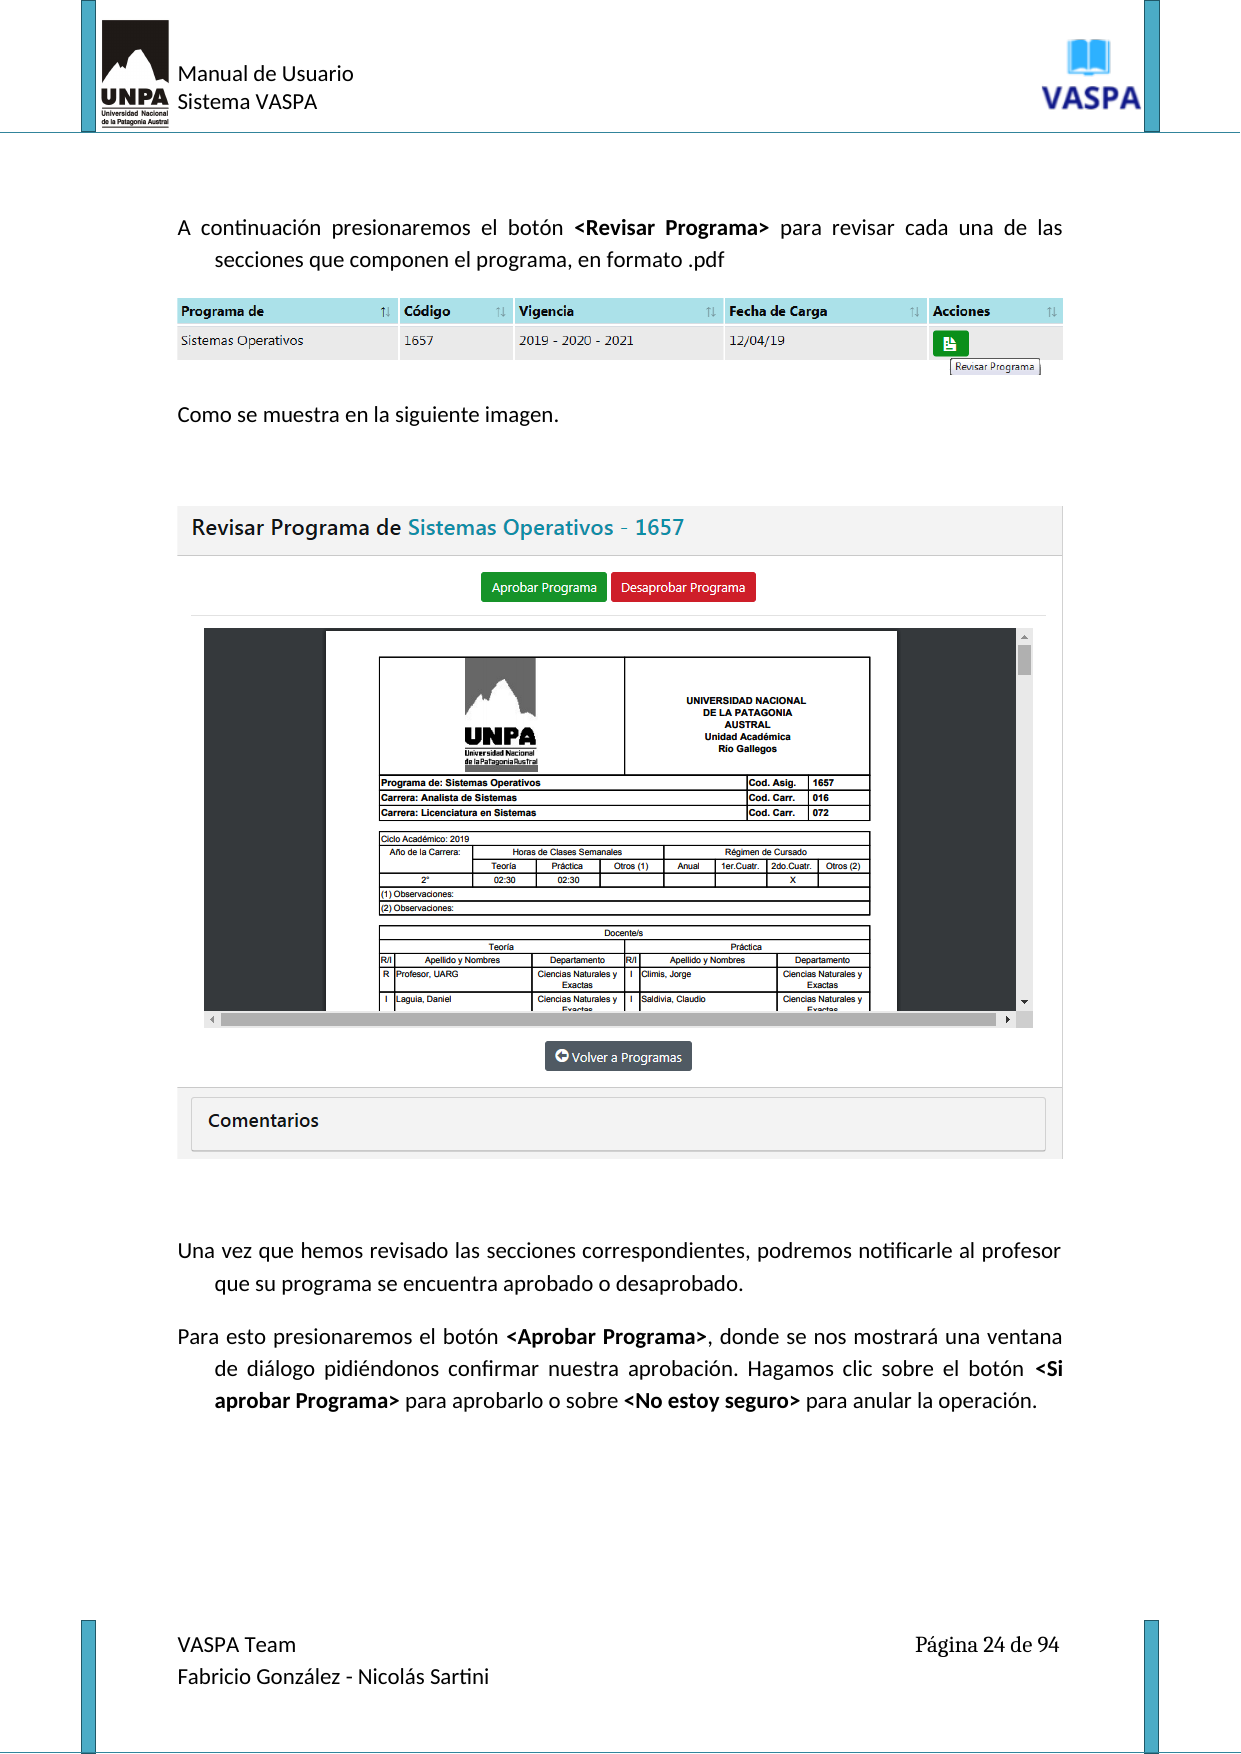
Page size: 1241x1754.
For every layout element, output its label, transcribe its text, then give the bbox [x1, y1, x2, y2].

picture [100, 18, 170, 129]
text Una vez que hemos revisado las secciones correspondientes, podremos notificarle al profesor que su programa se encuentra aprobado o desaprobado. [177, 1237, 1063, 1297]
picture [177, 506, 1063, 1159]
text Para esto presionaremos el botón <Aprobar Programa>, donde se nos mostrará una ventana de diálogo pidiéndonos confirmar nuestra aprobación. Hagamos clic sobre el botón <Si aprobar Programa> para aprobarlo o sobre <No estoy seguro> para anular la operación. [177, 1322, 1063, 1414]
text Como se muestra en la siguiente imagen. [177, 400, 1063, 428]
picture [177, 298, 1063, 376]
picture [1036, 19, 1146, 129]
text A continuación presionaremos el botón <Revisar Programa> para revisar cada una de las secciones que componen el programa, en formato .pdf [177, 213, 1063, 273]
